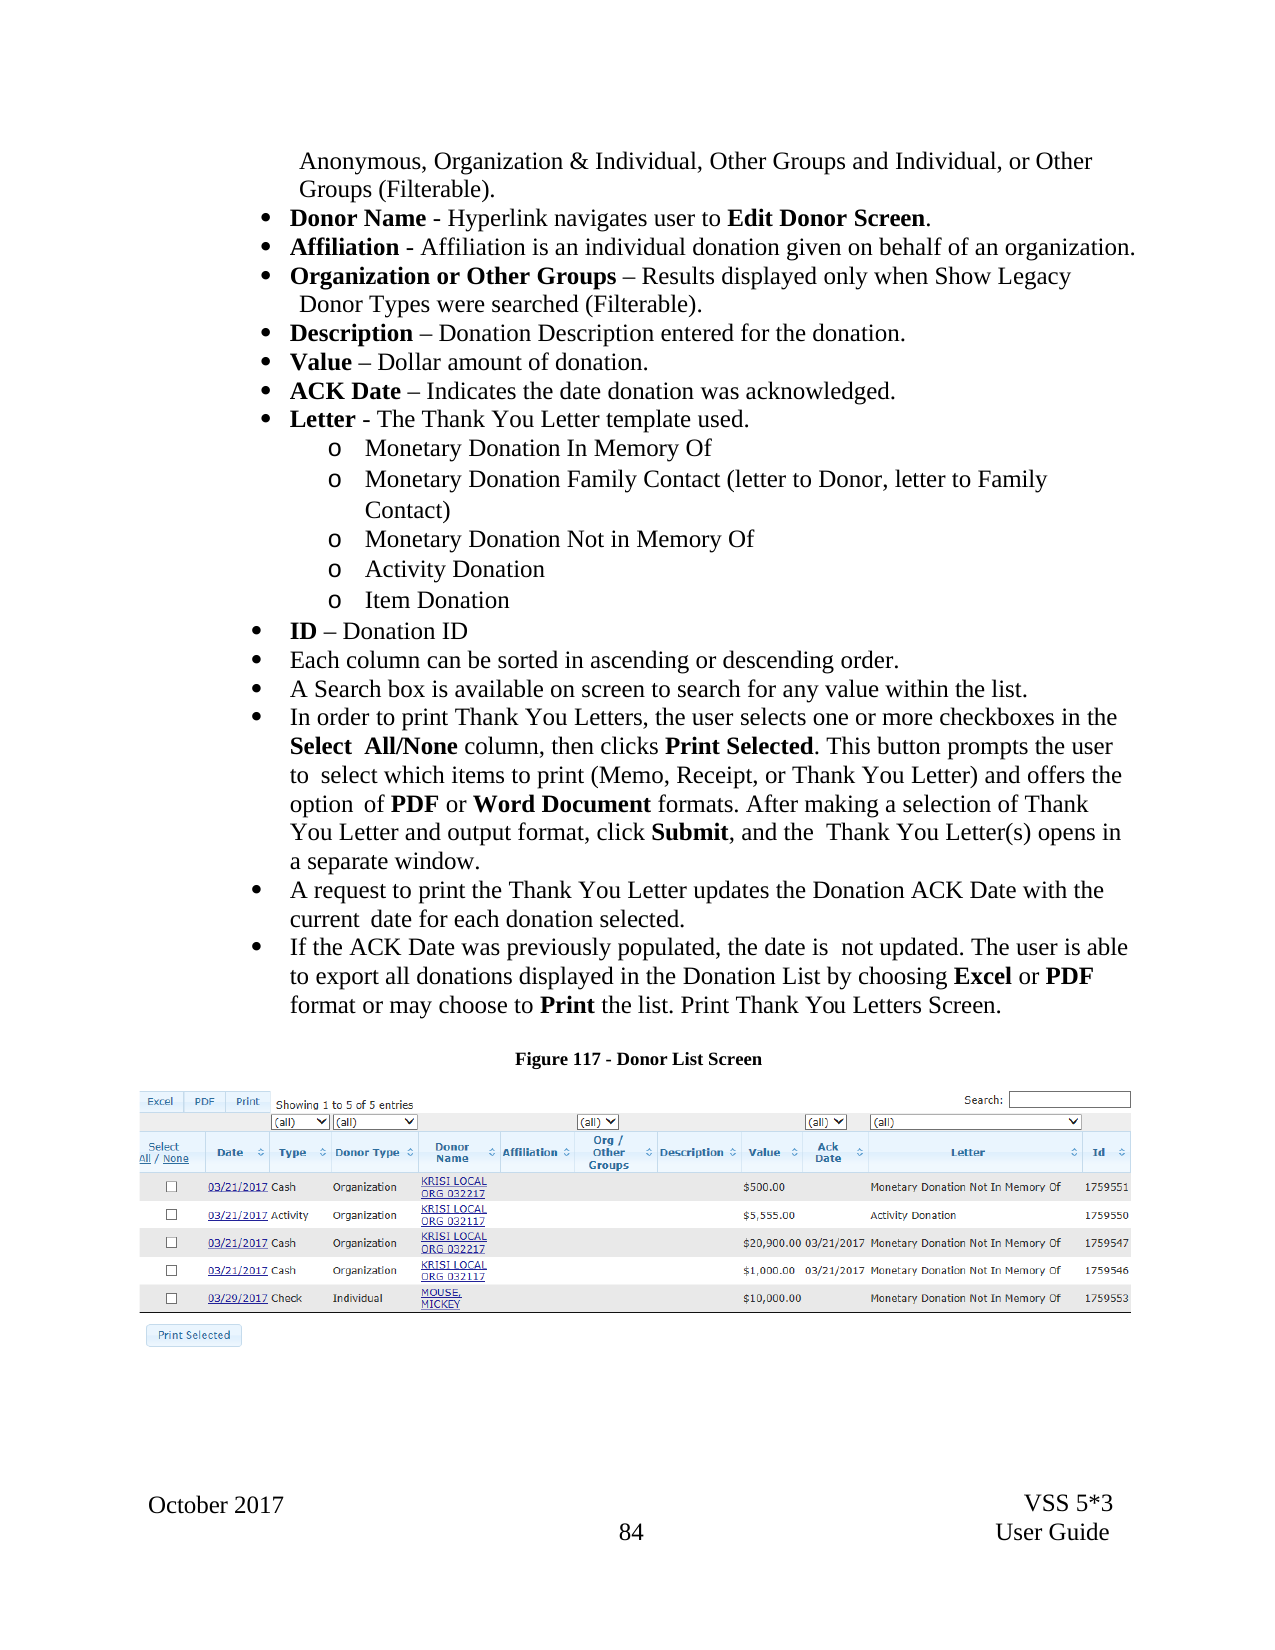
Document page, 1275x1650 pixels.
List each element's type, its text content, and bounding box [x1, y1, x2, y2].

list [261, 146, 1137, 203]
list Each column can be sorted in ascending or descending order. [252, 645, 1137, 674]
list Monetary Donation Not in Memory Of [327, 524, 1137, 554]
list A Search box is available on screen to search for any value within the list. [252, 674, 1137, 702]
list In order to print Thank You Letters, the user selects one or more checkboxes in the Select All/None column, then clicks Print Selected. This button prompts the user to select which items to print (Memo, Receipt, or Thank You Letter) and offers the option of PDF or Word Document formats. After making a selection of Thank You Letter and output format, click Submit, and the Thank You Letter(s) opens in a separate window. [252, 702, 1137, 875]
list If the ACK Date was previously populated, the date is not updated. The user is able to export all donations displayed in the Donation List by choosing Excel or PDF format or may choose to Print the list. Print Thank You Letters Screen. [252, 932, 1137, 1019]
list A request to print the Thank You Letter updates the Donation ACK Date with the current date for each donation selected. [252, 875, 1137, 932]
list Item Donation [327, 585, 1137, 616]
list Value – Dollar amount of donation. [261, 347, 1137, 376]
list ACK Date – Indicates the date donation was acknowledged. [261, 376, 1137, 404]
list Organization or Other Groups – Results displayed only when Show Legacy Donor Types were searched (Filterable). [261, 261, 1137, 318]
list Donor Name - Hyperlink navigates user to Edit Donor Screen. [261, 203, 1137, 232]
list Letter - The Thank You Letter template used. [261, 404, 1137, 433]
text Figure 117 - Donor List Screen [139, 1047, 1137, 1069]
list Description – Donation Description entered for the donation. [261, 318, 1137, 347]
list Affiliation - Affiliation is an individual donation given on behalf of an organization. [261, 232, 1137, 261]
list Monetary Donation Family Contact (letter to Donor, letter to Family Contact) [327, 464, 1137, 524]
picture [139, 1090, 1137, 1351]
list Activity Donation [327, 554, 1137, 585]
list ID – Donation ID [252, 616, 1137, 645]
list Monetary Donation In Memory Of [327, 433, 1137, 464]
